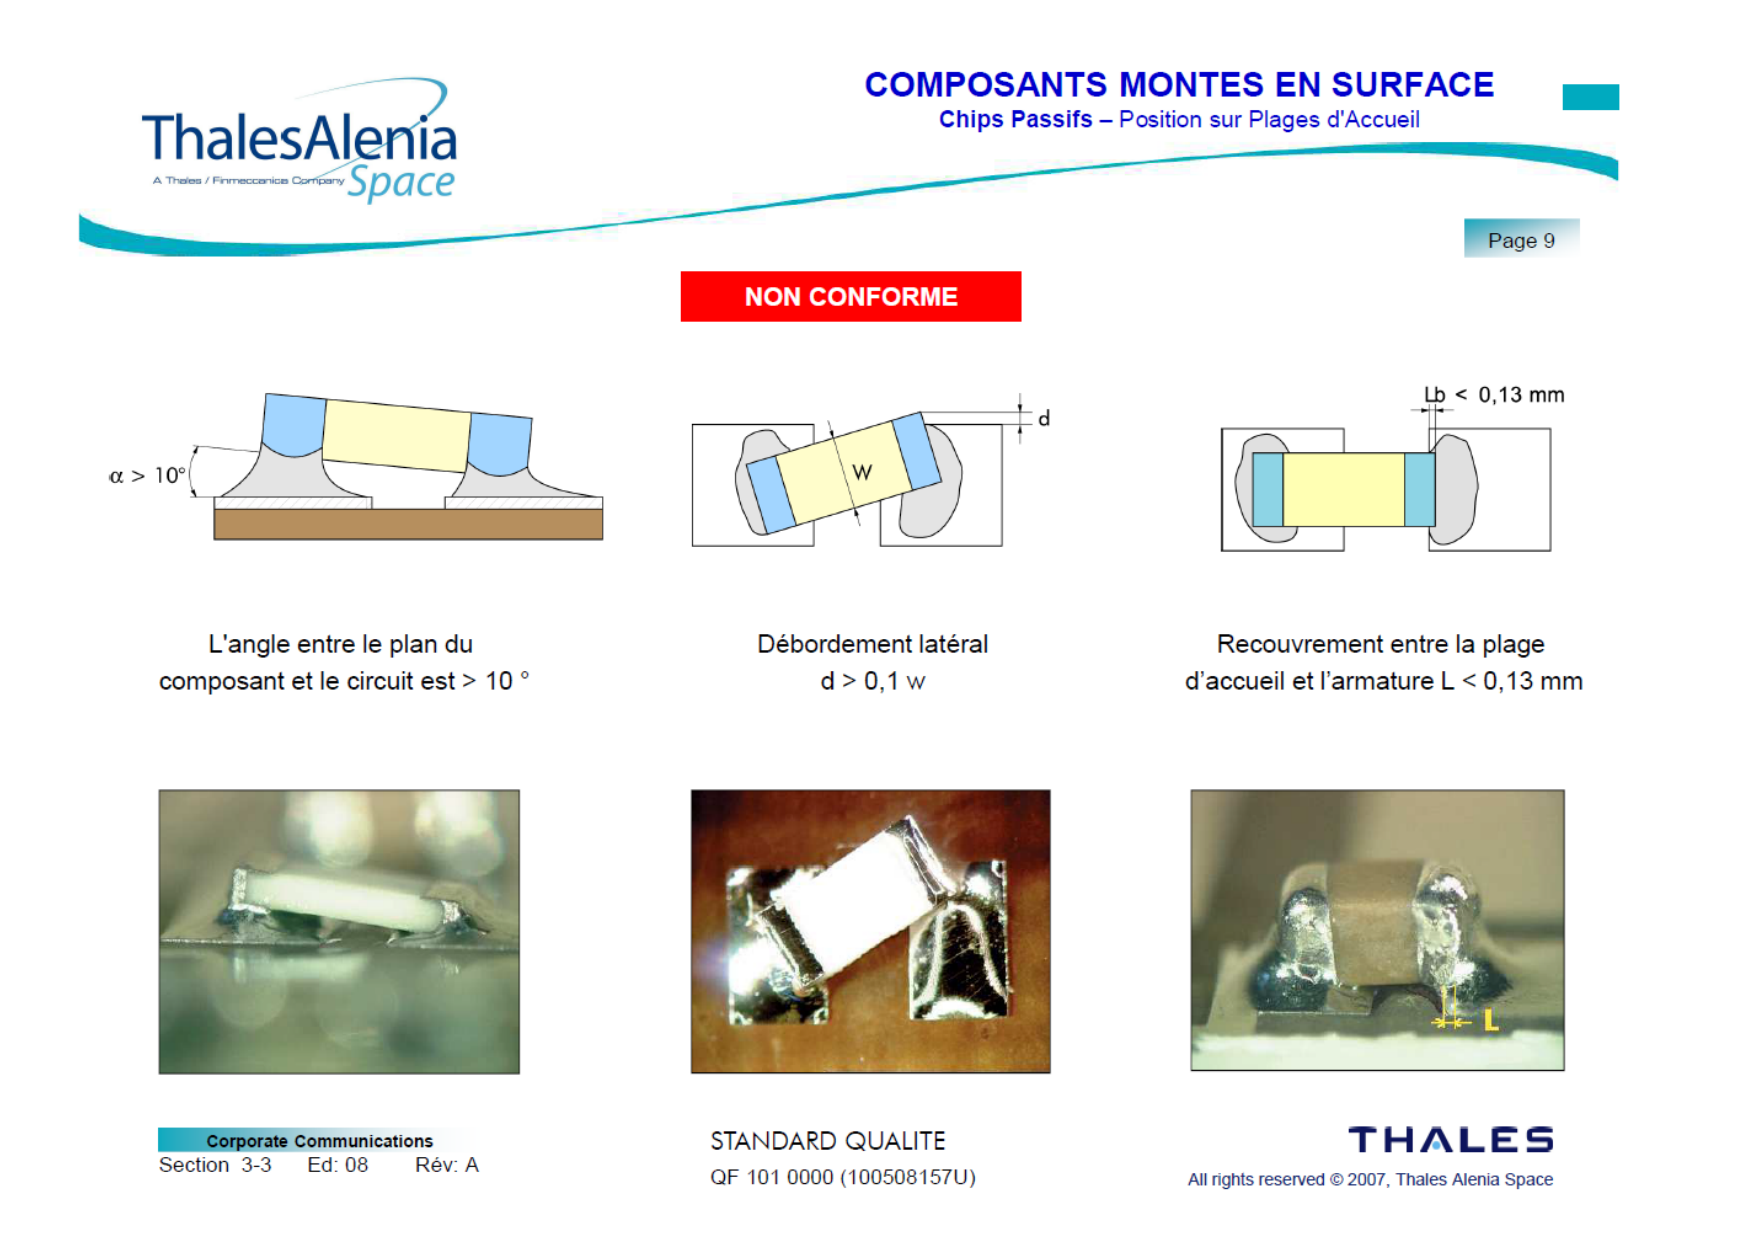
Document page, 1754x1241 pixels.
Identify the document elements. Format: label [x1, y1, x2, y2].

picture [29, 29, 1633, 1196]
